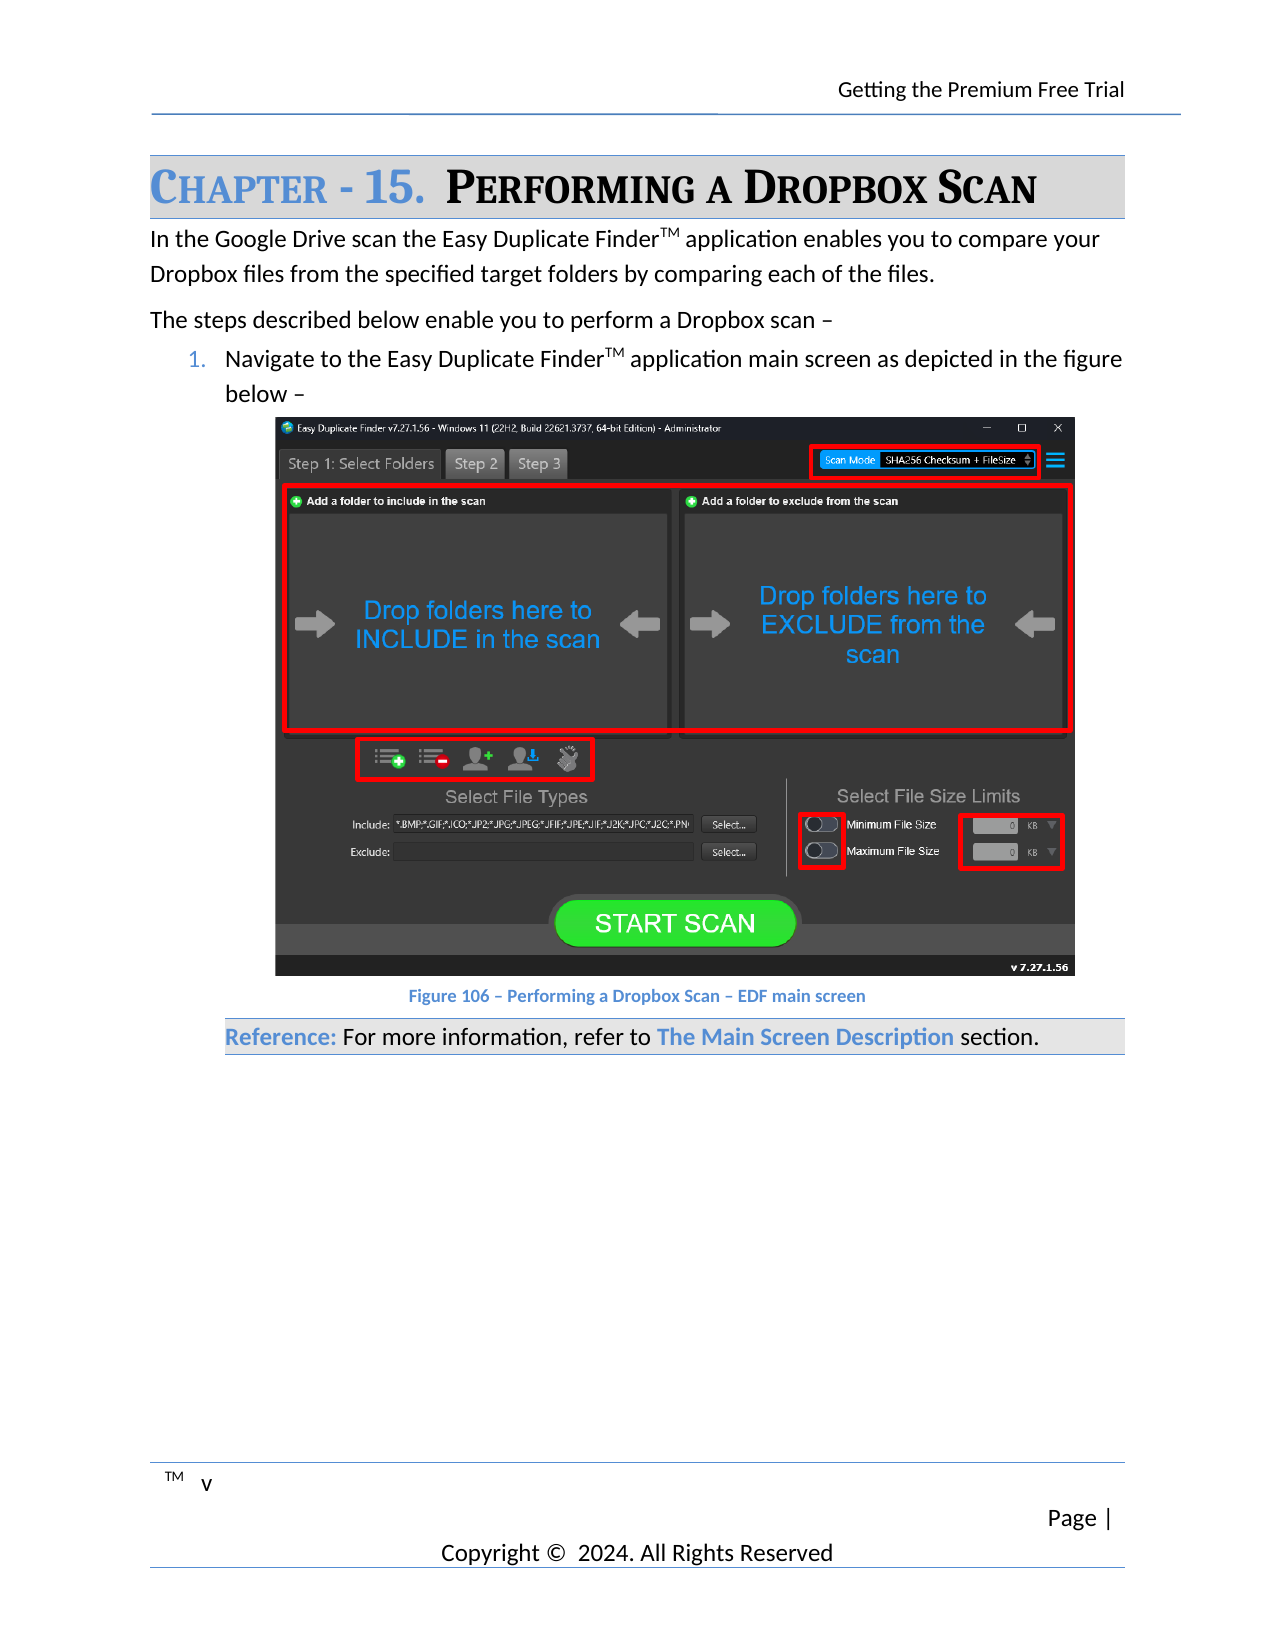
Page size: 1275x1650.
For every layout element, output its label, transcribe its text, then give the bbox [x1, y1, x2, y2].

text The steps described below enable you to perform a Dropbox scan – [150, 304, 1125, 335]
text Figure 106 – Performing a Dropbox Scan – EDF main screen [150, 984, 1125, 1007]
list Navigate to the Easy Duplicate FinderTM application main screen as depicted in the figure below – [187, 343, 1125, 409]
text In the Google Drive scan the Easy Duplicate FinderTM application enables you to compare your Dropbox files from the specified target folders by comparing each of the files. [150, 223, 1125, 289]
text Reference: For more information, refer to The Main Screen Description section. [225, 1019, 1125, 1054]
picture [275, 417, 1075, 976]
subtitle Performing a Dropbox Scan [150, 156, 1125, 218]
